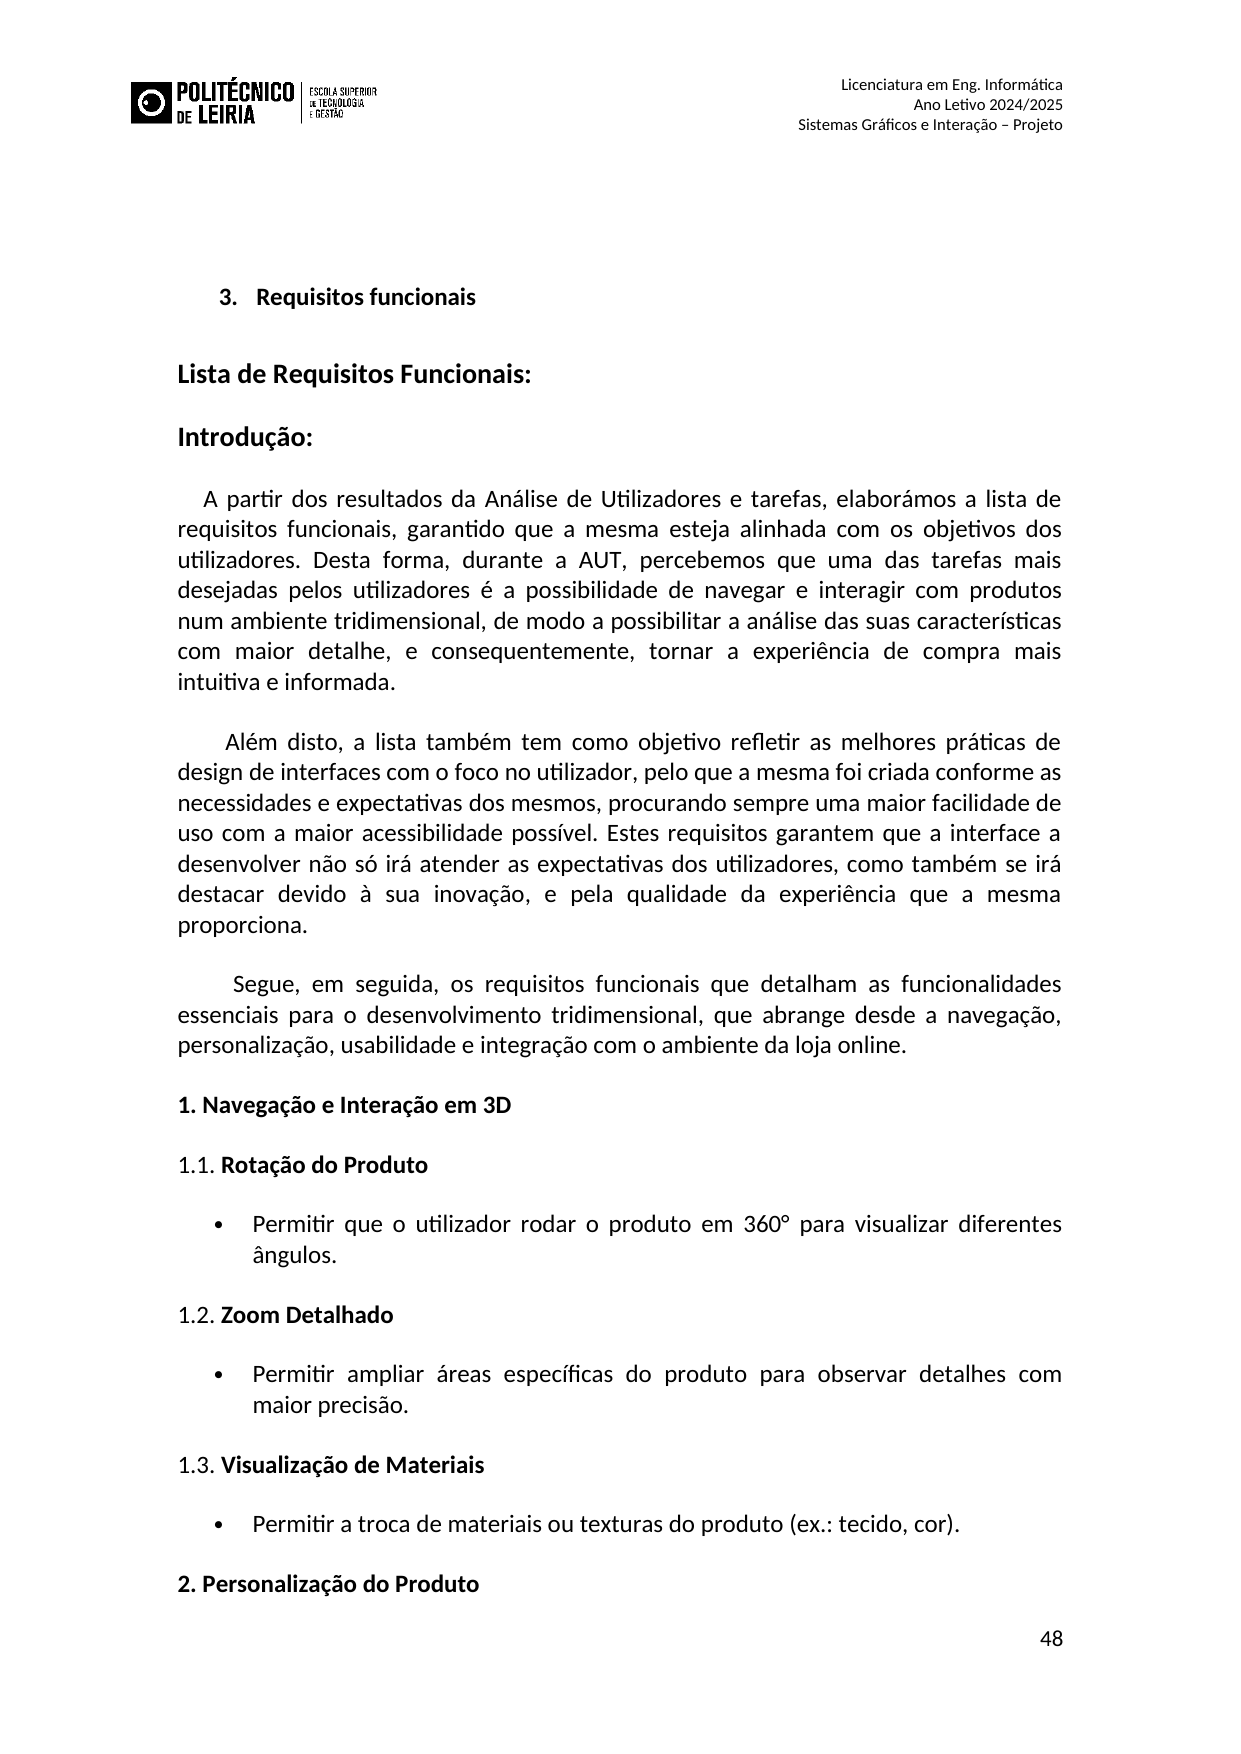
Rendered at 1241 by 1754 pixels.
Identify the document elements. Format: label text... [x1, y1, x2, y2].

text Além disto, a lista também tem como objetivo refletir as melhores práticas de design de interfaces com o foco no utilizador, pelo que a mesma foi criada conforme as necessidades e expectativas dos mesmos, procurando sempre uma maior facilidade de uso com a maior acessibilidade possível. Estes requisitos garantem que a interface a desenvolver não só irá atender as expectativas dos utilizadores, como também se irá destacar devido à sua inovação, e pela qualidade da experiência que a mesma proporciona. [177, 726, 1063, 939]
text 1. Navegação e Interação em 3D [177, 1089, 1063, 1120]
text Segue, em seguida, os requisitos funcionais que detalham as funcionalidades essenciais para o desenvolvimento tridimensional, que abrange desde a navegação, personalização, usabilidade e integração com o ambiente da loja online. [177, 968, 1063, 1060]
list Permitir que o utilizador rodar o produto em 360° para visualizar diferentes ângulos. [215, 1209, 1063, 1270]
subtitle Requisitos funcionais [218, 281, 1063, 311]
text 1.3. Visualização de Materiais [177, 1449, 1063, 1479]
text Lista de Requisitos Funcionais: [177, 356, 1063, 390]
text 1.2. Zoom Detalhado [177, 1299, 1063, 1329]
text 1.1. Rotação do Produto [177, 1149, 1063, 1179]
list Permitir ampliar áreas específicas do produto para observar detalhes com maior precisão. [215, 1358, 1063, 1419]
text Introdução: [177, 419, 1063, 454]
list Permitir a troca de materiais ou texturas do produto (ex.: tecido, cor). [215, 1508, 1063, 1539]
text 2. Personalização do Produto [177, 1568, 1063, 1599]
text A partir dos resultados da Análise de Utilizadores e tarefas, elaborámos a lista de requisitos funcionais, garantido que a mesma esteja alinhada com os objetivos dos utilizadores. Desta forma, durante a AUT, percebemos que uma das tarefas mais desejadas pelos utilizadores é a possibilidade de navegar e interagir com produtos num ambiente tridimensional, de modo a possibilitar a análise das suas características com maior detalhe, e consequentemente, tornar a experiência de compra mais intuitiva e informada. [177, 483, 1063, 697]
